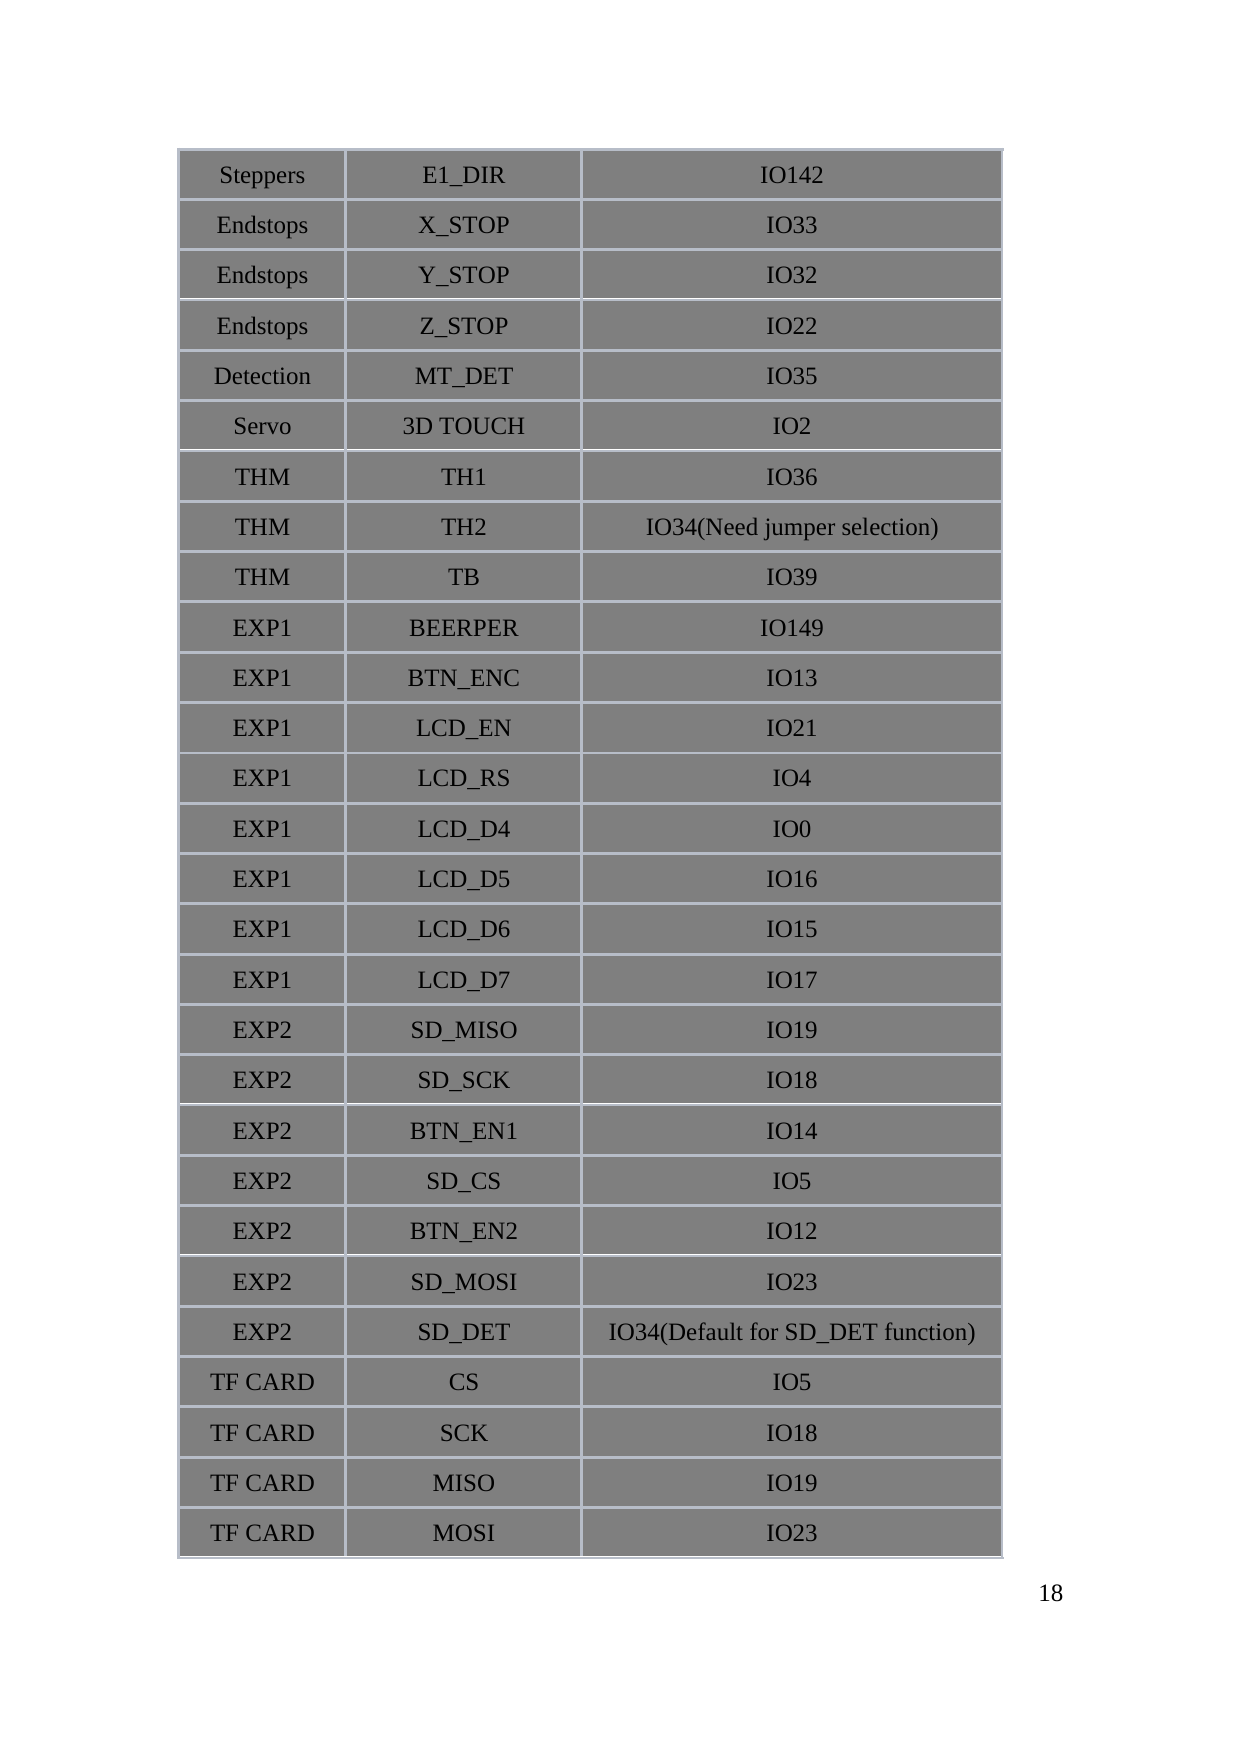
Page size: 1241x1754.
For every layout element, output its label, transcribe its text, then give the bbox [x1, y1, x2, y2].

table_cell Endstops [180, 201, 344, 248]
table_cell EXP1 [180, 603, 344, 651]
table_cell BTN_EN1 [347, 1106, 580, 1154]
table_cell TH1 [347, 452, 580, 500]
table_cell IO36 [583, 452, 1001, 500]
table_cell Z_STOP [347, 301, 580, 349]
table_cell BTN_ENC [347, 654, 580, 701]
table_cell Endstops [180, 251, 344, 298]
table_cell IO39 [583, 553, 1001, 600]
table_cell IO18 [583, 1408, 1001, 1456]
table_cell LCD_D7 [347, 956, 580, 1003]
table_cell LCD_D6 [347, 905, 580, 953]
table_cell IO17 [583, 956, 1001, 1003]
table_cell EXP2 [180, 1106, 344, 1154]
table_cell IO4 [583, 754, 1001, 802]
table_cell TF CARD [180, 1408, 344, 1456]
table_cell EXP2 [180, 1157, 344, 1204]
table_cell CS [347, 1358, 580, 1405]
table_cell SD_DET [347, 1308, 580, 1355]
table_cell IO13 [583, 654, 1001, 701]
table_cell TF CARD [180, 1459, 344, 1506]
table_cell LCD_EN [347, 704, 580, 751]
table_cell EXP1 [180, 704, 344, 751]
table_cell Detection [180, 352, 344, 399]
table_cell THM [180, 452, 344, 500]
table_cell TF CARD [180, 1358, 344, 1405]
table_cell IO35 [583, 352, 1001, 399]
table_cell Servo [180, 402, 344, 449]
table_cell MISO [347, 1459, 580, 1506]
table_cell IO34(Need jumper selection) [583, 503, 1001, 550]
table_cell SD_MISO [347, 1006, 580, 1053]
table_cell IO19 [583, 1006, 1001, 1053]
table_cell EXP2 [180, 1056, 344, 1103]
table_cell IO16 [583, 855, 1001, 902]
table_cell EXP1 [180, 905, 344, 953]
table_cell IO33 [583, 201, 1001, 248]
table_cell TB [347, 553, 580, 600]
table_cell SCK [347, 1408, 580, 1456]
table_cell EXP1 [180, 956, 344, 1003]
table_cell IO15 [583, 905, 1001, 953]
table_cell 3D TOUCH [347, 402, 580, 449]
table_cell IO22 [583, 301, 1001, 349]
table_cell Y_STOP [347, 251, 580, 298]
table_cell EXP2 [180, 1207, 344, 1254]
table_cell IO5 [583, 1358, 1001, 1405]
table_cell SD_MOSI [347, 1257, 580, 1305]
table_cell IO0 [583, 805, 1001, 852]
table_cell IO21 [583, 704, 1001, 751]
table_cell IO23 [583, 1509, 1001, 1556]
table_cell EXP2 [180, 1308, 344, 1355]
table_cell X_STOP [347, 201, 580, 248]
table_cell EXP1 [180, 654, 344, 701]
table_cell LCD_D5 [347, 855, 580, 902]
table_cell SD_SCK [347, 1056, 580, 1103]
table_cell BTN_EN2 [347, 1207, 580, 1254]
table_cell TF CARD [180, 1509, 344, 1556]
table_cell IO34(Default for SD_DET function) [583, 1308, 1001, 1355]
table_cell EXP2 [180, 1257, 344, 1305]
table_cell IO32 [583, 251, 1001, 298]
table_cell BEERPER [347, 603, 580, 651]
table_cell EXP1 [180, 855, 344, 902]
table_cell IO2 [583, 402, 1001, 449]
table_cell TH2 [347, 503, 580, 550]
table_cell EXP1 [180, 754, 344, 802]
table_cell IO12 [583, 1207, 1001, 1254]
table_cell LCD_RS [347, 754, 580, 802]
table_cell LCD_D4 [347, 805, 580, 852]
table_cell IO142 [583, 151, 1001, 198]
table_cell Steppers [180, 151, 344, 198]
table_cell IO23 [583, 1257, 1001, 1305]
table_cell E1_DIR [347, 151, 580, 198]
table_cell THM [180, 553, 344, 600]
table_cell Endstops [180, 301, 344, 349]
table_cell EXP1 [180, 805, 344, 852]
table_cell IO14 [583, 1106, 1001, 1154]
table_cell MT_DET [347, 352, 580, 399]
table_cell EXP2 [180, 1006, 344, 1053]
table_cell IO19 [583, 1459, 1001, 1506]
table_cell MOSI [347, 1509, 580, 1556]
table_cell IO149 [583, 603, 1001, 651]
table_cell THM [180, 503, 344, 550]
table_cell IO5 [583, 1157, 1001, 1204]
table_cell IO18 [583, 1056, 1001, 1103]
table_cell SD_CS [347, 1157, 580, 1204]
